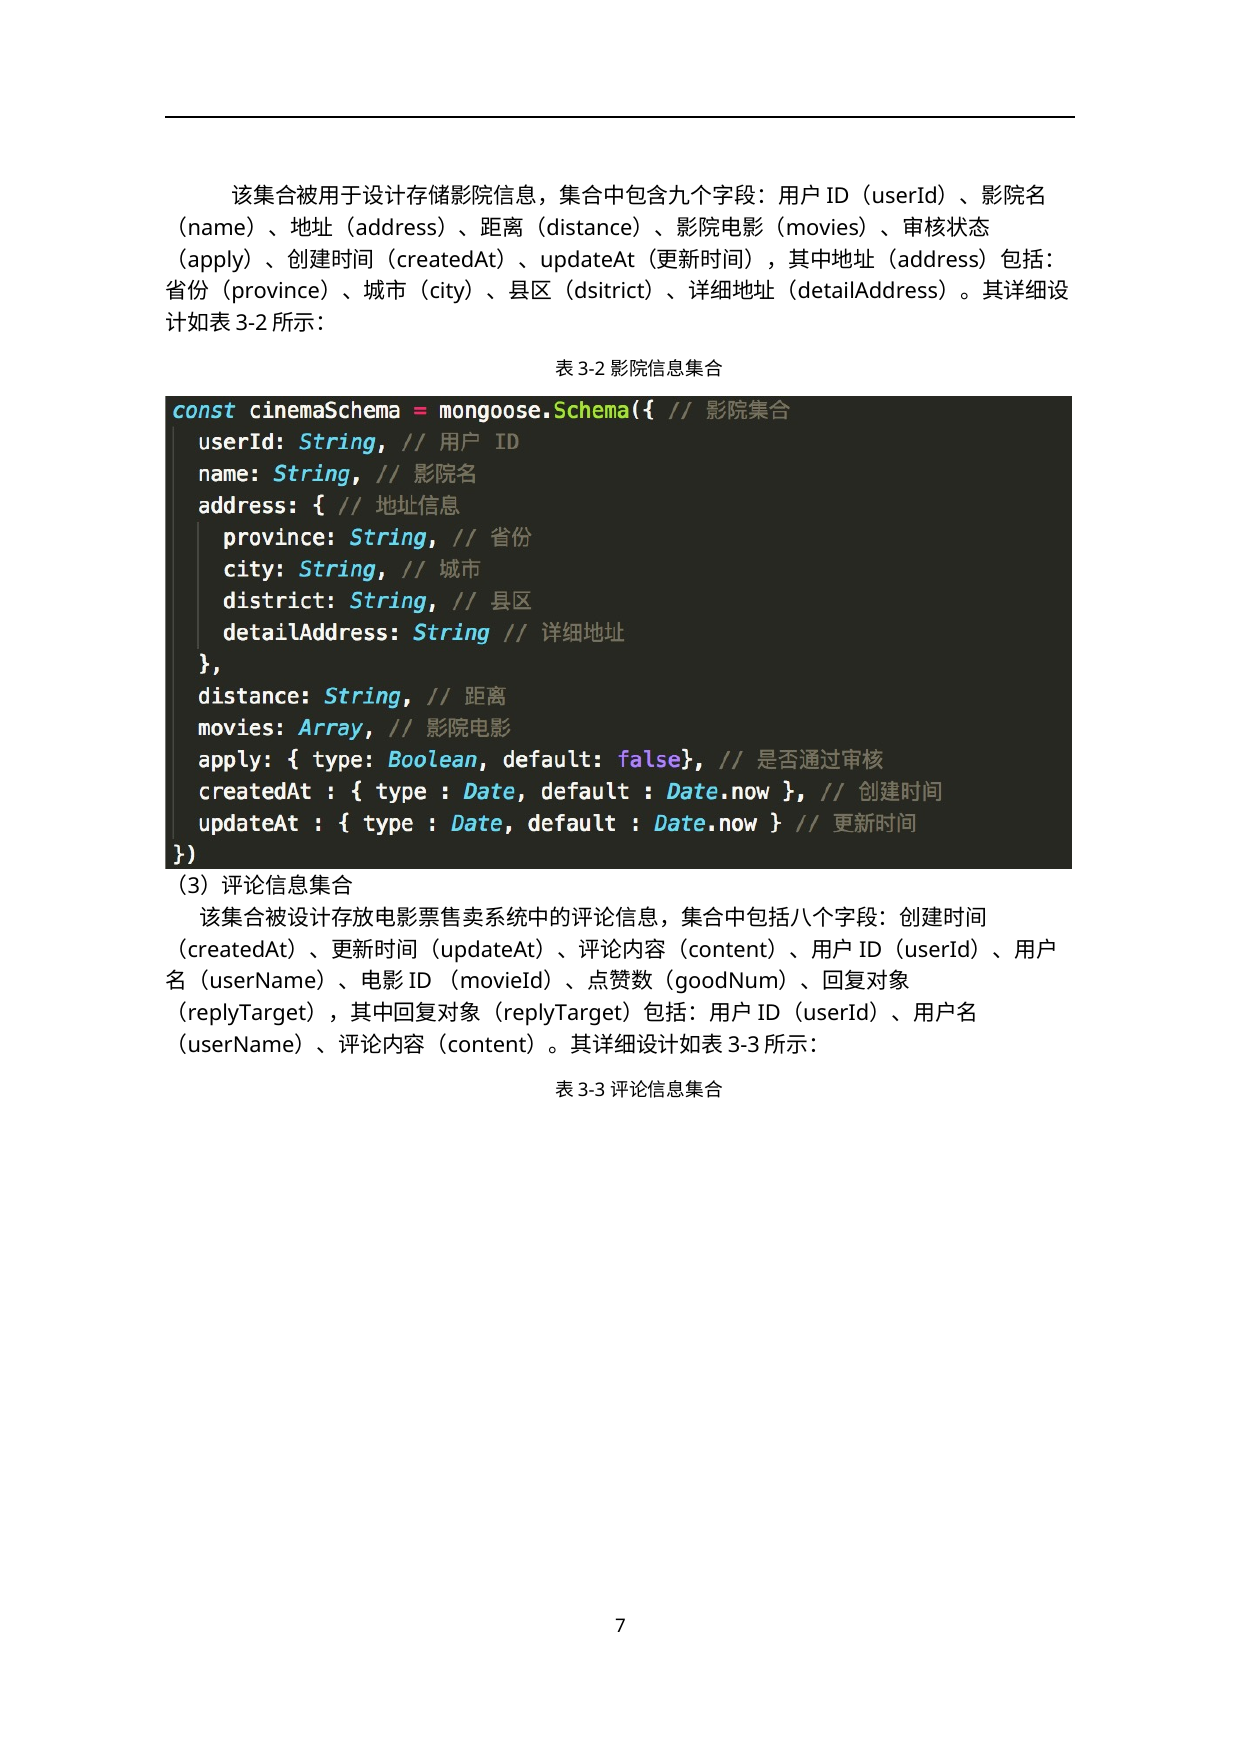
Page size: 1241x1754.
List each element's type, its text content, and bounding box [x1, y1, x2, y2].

text 该集合被设计存放电影票售卖系统中的评论信息，集合中包括八个字段：创建时间（createdAt）、更新时间（updateAt）、评论内容（content）、用户ID（userId）、用户名（userName）、电影 ID （movieId）、点赞数（goodNum）、回复对象（replyTarget），其中回复对象（replyTarget）包括：用户ID（userId）、用户名（userName）、评论内容（content）。其详细设计如表3-3所示： [165, 900, 1075, 1059]
text 表3-3 评论信息集合 [165, 1075, 1075, 1102]
text 表3-2 影院信息集合 [165, 353, 1075, 381]
picture [165, 396, 1072, 869]
text 该集合被用于设计存储影院信息，集合中包含九个字段：用户ID（userId）、影院名（name）、地址（address）、距离（distance）、影院电影（movies）、审核状态（apply）、创建时间（createdAt）、updateAt（更新时间），其中地址（address）包括：省份（province）、城市（city）、县区（dsitrict）、详细地址（detailAddress）。其详细设计如表3-2所示： [165, 178, 1075, 337]
